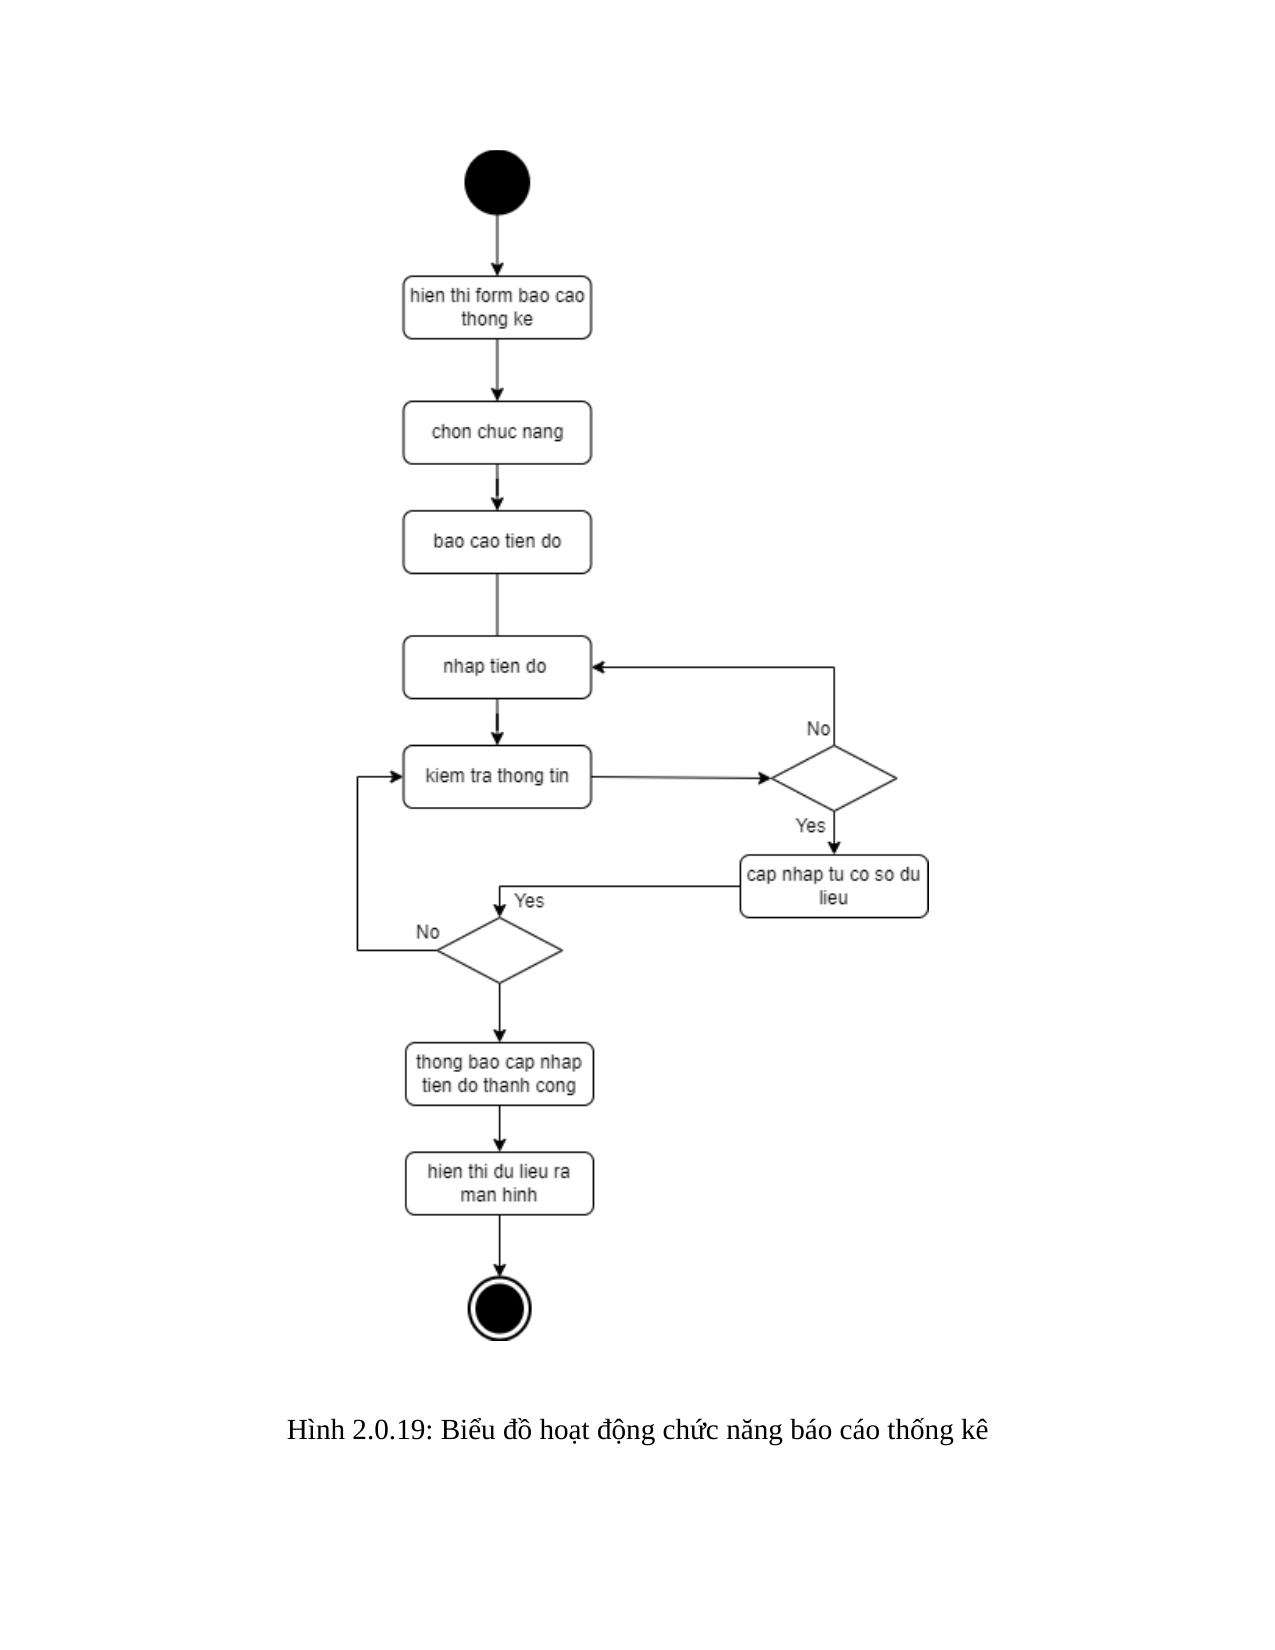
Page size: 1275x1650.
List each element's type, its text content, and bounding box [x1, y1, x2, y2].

text Hình 2.0.19: Biểu đồ hoạt động chức năng báo cáo thống kê [150, 1412, 1125, 1446]
picture [346, 150, 929, 1341]
